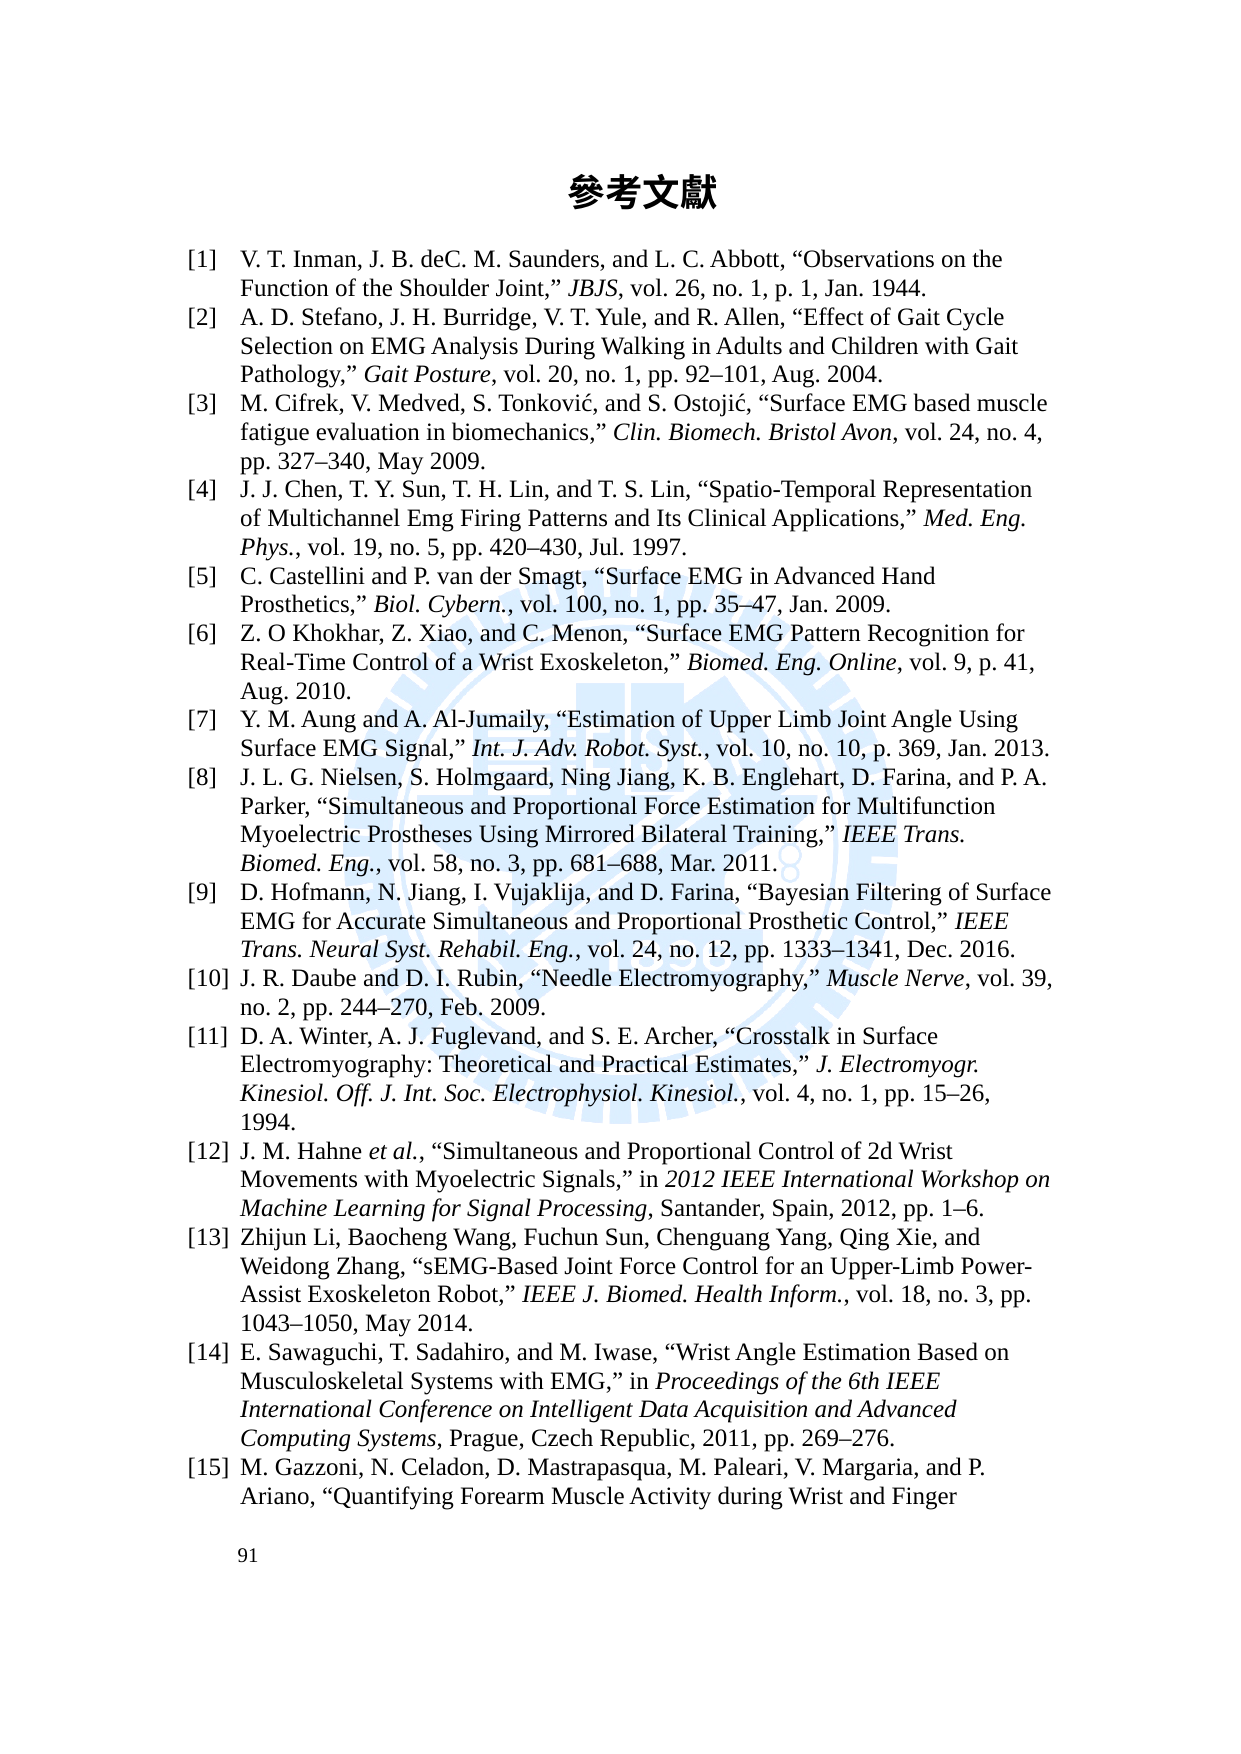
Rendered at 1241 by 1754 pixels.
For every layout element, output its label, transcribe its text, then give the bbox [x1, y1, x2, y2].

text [187, 1452, 1053, 1509]
text [1] V. T. Inman, J. B. deC. M. Saunders, and L. C. Abbott, “Observations on the Function of the Shoulder Joint,” JBJS, vol. 26, no. 1, p. 1, Jan. 1944. [187, 244, 1053, 302]
text [2] A. D. Stefano, J. H. Burridge, V. T. Yule, and R. Allen, “Effect of Gait Cycle Selection on EMG Analysis During Walking in Adults and Children with Gait Pathology,” Gait Posture, vol. 20, no. 1, pp. 92–101, Aug. 2004. [187, 302, 1053, 388]
text [9] D. Hofmann, N. Jiang, I. Vujaklija, and D. Farina, “Bayesian Filtering of Surface EMG for Accurate Simultaneous and Proportional Prosthetic Control,” IEEE Trans. Neural Syst. Rehabil. Eng., vol. 24, no. 12, pp. 1333–1341, Dec. 2016. [187, 877, 1053, 963]
text [5] C. Castellini and P. van der Smagt, “Surface EMG in Advanced Hand Prosthetics,” Biol. Cybern., vol. 100, no. 1, pp. 35–47, Jan. 2009. [187, 561, 1053, 618]
text [4] J. J. Chen, T. Y. Sun, T. H. Lin, and T. S. Lin, “Spatio-Temporal Representation of Multichannel Emg Firing Patterns and Its Clinical Applications,” Med. Eng. Phys., vol. 19, no. 5, pp. 420–430, Jul. 1997. [187, 474, 1053, 561]
text [11] D. A. Winter, A. J. Fuglevand, and S. E. Archer, “Crosstalk in Surface Electromyography: Theoretical and Practical Estimates,” J. Electromyogr. Kinesiol. Off. J. Int. Soc. Electrophysiol. Kinesiol., vol. 4, no. 1, pp. 15–26, 1994. [187, 1021, 1053, 1136]
text [13] Zhijun Li, Baocheng Wang, Fuchun Sun, Chenguang Yang, Qing Xie, and Weidong Zhang, “sEMG-Based Joint Force Control for an Upper-Limb Power-Assist Exoskeleton Robot,” IEEE J. Biomed. Health Inform., vol. 18, no. 3, pp. 1043–1050, May 2014. [187, 1222, 1053, 1337]
text [7] Y. M. Aung and A. Al-Jumaily, “Estimation of Upper Limb Joint Angle Using Surface EMG Signal,” Int. J. Adv. Robot. Syst., vol. 10, no. 10, p. 369, Jan. 2013. [187, 704, 1053, 762]
text [14] E. Sawaguchi, T. Sadahiro, and M. Iwase, “Wrist Angle Estimation Based on Musculoskeletal Systems with EMG,” in Proceedings of the 6th IEEE International Conference on Intelligent Data Acquisition and Advanced Computing Systems, Prague, Czech Republic, 2011, pp. 269–276. [187, 1337, 1053, 1452]
text [3] M. Cifrek, V. Medved, S. Tonković, and S. Ostojić, “Surface EMG based muscle fatigue evaluation in biomechanics,” Clin. Biomech. Bristol Avon, vol. 24, no. 4, pp. 327–340, May 2009. [187, 388, 1053, 474]
title 參考文獻 [187, 163, 1053, 217]
text [12] J. M. Hahne et al., “Simultaneous and Proportional Control of 2d Wrist Movements with Myoelectric Signals,” in 2012 IEEE International Workshop on Machine Learning for Signal Processing, Santander, Spain, 2012, pp. 1–6. [187, 1136, 1053, 1222]
text [10] J. R. Daube and D. I. Rubin, “Needle Electromyography,” Muscle Nerve, vol. 39, no. 2, pp. 244–270, Feb. 2009. [187, 963, 1053, 1021]
text [8] J. L. G. Nielsen, S. Holmgaard, Ning Jiang, K. B. Englehart, D. Farina, and P. A. Parker, “Simultaneous and Proportional Force Estimation for Multifunction Myoelectric Prostheses Using Mirrored Bilateral Training,” IEEE Trans. Biomed. Eng., vol. 58, no. 3, pp. 681–688, Mar. 2011. [187, 762, 1053, 877]
text [6] Z. O Khokhar, Z. Xiao, and C. Menon, “Surface EMG Pattern Recognition for Real-Time Control of a Wrist Exoskeleton,” Biomed. Eng. Online, vol. 9, p. 41, Aug. 2010. [187, 618, 1053, 704]
